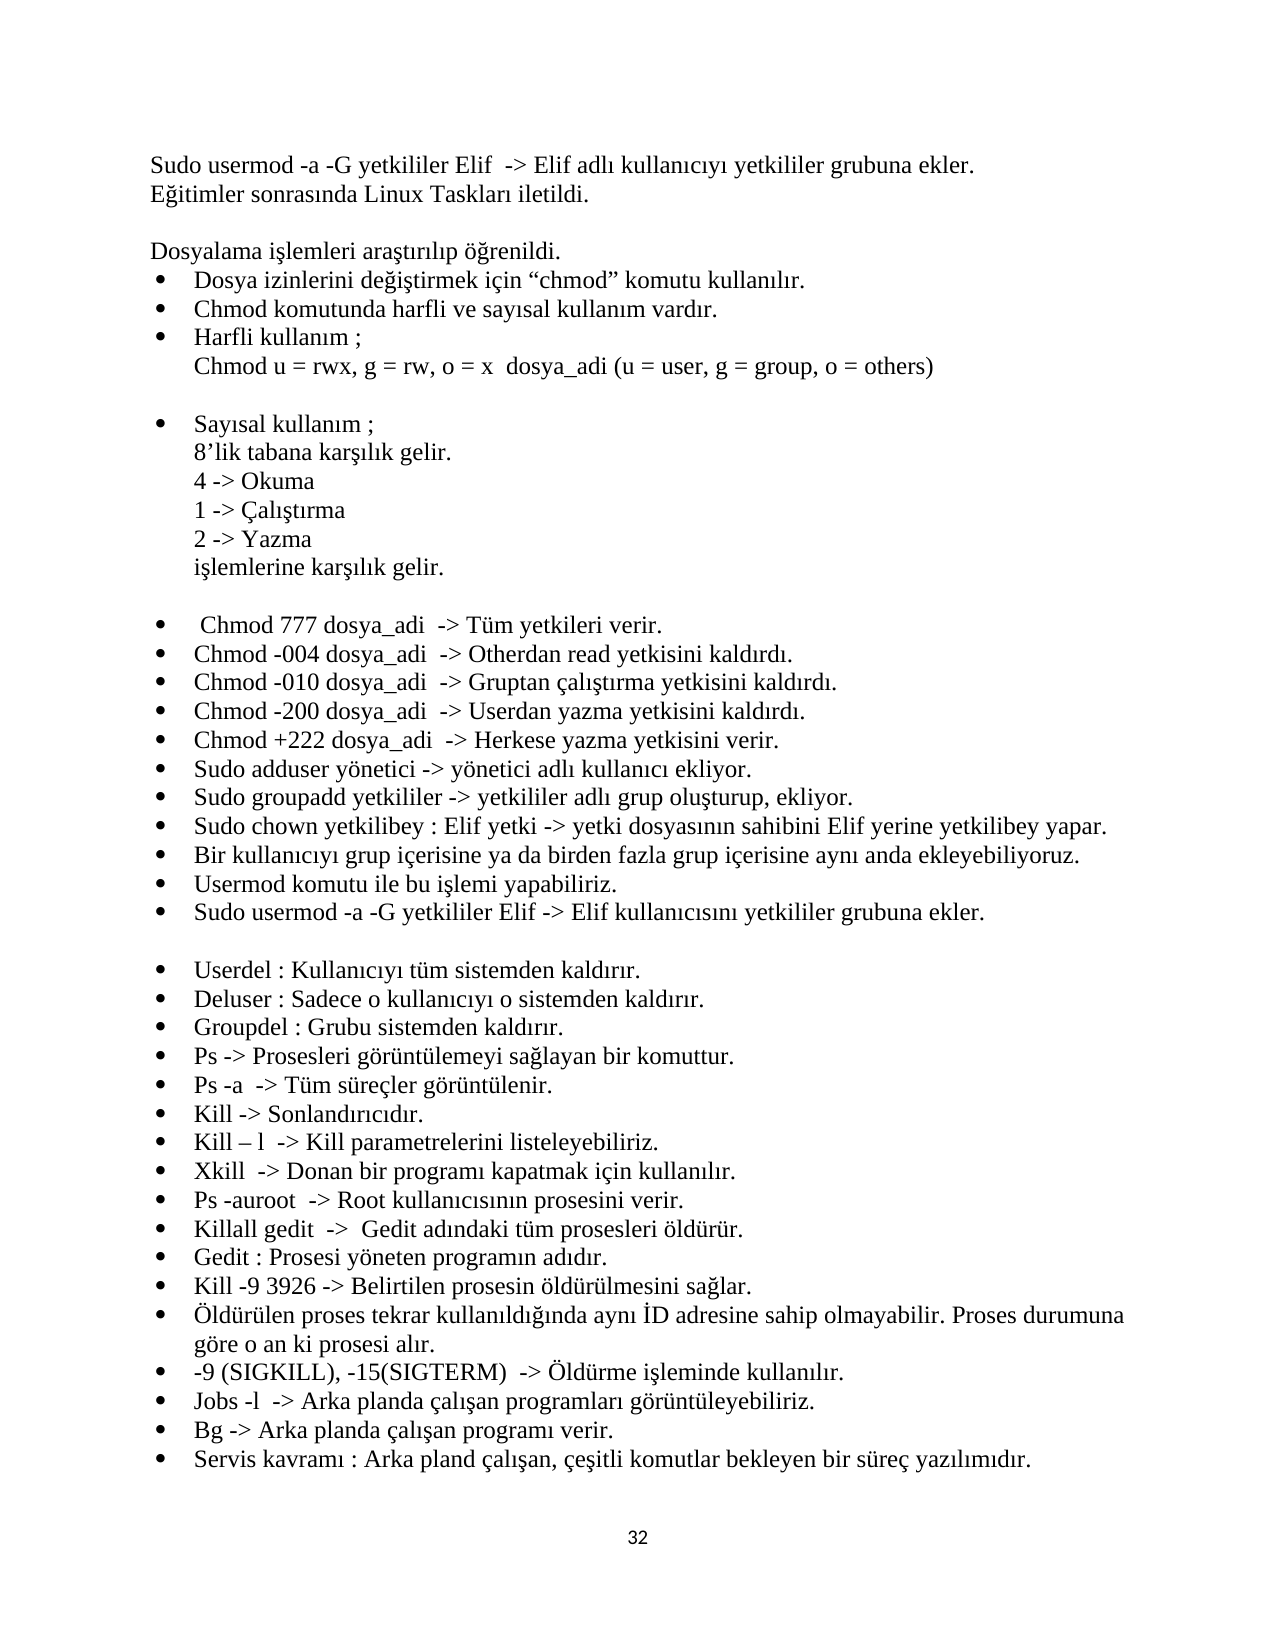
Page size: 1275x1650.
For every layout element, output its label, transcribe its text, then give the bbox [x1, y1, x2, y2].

list Usermod komutu ile bu işlemi yapabiliriz. [156, 869, 1125, 897]
list Chmod -200 dosya_adi -> Userdan yazma yetkisini kaldırdı. [156, 696, 1125, 725]
list Jobs -l -> Arka planda çalışan programları görüntüleyebiliriz. [156, 1386, 1125, 1415]
list Sudo chown yetkilibey : Elif yetki -> yetki dosyasının sahibini Elif yerine yetkilibey yapar. [156, 811, 1125, 840]
list 2 -> Yazma [194, 524, 1125, 552]
list Chmod +222 dosya_adi -> Herkese yazma yetkisini verir. [156, 725, 1125, 754]
list Bg -> Arka planda çalışan programı verir. [156, 1415, 1125, 1444]
list Ps -auroot -> Root kullanıcısının prosesini verir. [156, 1185, 1125, 1214]
list 4 -> Okuma [194, 466, 1125, 495]
text Dosyalama işlemleri araştırılıp öğrenildi. [150, 236, 1125, 265]
list Chmod 777 dosya_adi -> Tüm yetkileri verir. [156, 610, 1125, 639]
list Servis kavramı : Arka pland çalışan, çeşitli komutlar bekleyen bir süreç yazılımıdır. [156, 1444, 1125, 1472]
list Chmod u = rwx, g = rw, o = x dosya_adi (u = user, g = group, o = others) [194, 351, 1125, 380]
list Chmod -010 dosya_adi -> Gruptan çalıştırma yetkisini kaldırdı. [156, 667, 1125, 696]
list Xkill -> Donan bir programı kapatmak için kullanılır. [156, 1156, 1125, 1185]
list Chmod komutunda harfli ve sayısal kullanım vardır. [156, 294, 1125, 322]
list Dosya izinlerini değiştirmek için “chmod” komutu kullanılır. [156, 265, 1125, 294]
list Groupdel : Grubu sistemden kaldırır. [156, 1012, 1125, 1041]
list Kill – l -> Kill parametrelerini listeleyebiliriz. [156, 1127, 1125, 1156]
list Sudo groupadd yetkililer -> yetkililer adlı grup oluşturup, ekliyor. [156, 782, 1125, 811]
list Sudo adduser yönetici -> yönetici adlı kullanıcı ekliyor. [156, 754, 1125, 782]
list Bir kullanıcıyı grup içerisine ya da birden fazla grup içerisine aynı anda ekleyebiliyoruz. [156, 840, 1125, 869]
list işlemlerine karşılık gelir. [194, 552, 1125, 581]
list -9 (SIGKILL), -15(SIGTERM) -> Öldürme işleminde kullanılır. [156, 1357, 1125, 1386]
list Userdel : Kullanıcıyı tüm sistemden kaldırır. [156, 955, 1125, 984]
list Sayısal kullanım ; [156, 409, 1125, 437]
list Kill -> Sonlandırıcıdır. [156, 1099, 1125, 1127]
list Öldürülen proses tekrar kullanıldığında aynı İD adresine sahip olmayabilir. Proses durumuna göre o an ki prosesi alır. [156, 1300, 1125, 1357]
list Kill -9 3926 -> Belirtilen prosesin öldürülmesini sağlar. [156, 1271, 1125, 1300]
list Killall gedit -> Gedit adındaki tüm prosesleri öldürür. [156, 1214, 1125, 1242]
list Chmod -004 dosya_adi -> Otherdan read yetkisini kaldırdı. [156, 639, 1125, 667]
list 1 -> Çalıştırma [194, 495, 1125, 524]
text Eğitimler sonrasında Linux Taskları iletildi. [150, 179, 1125, 207]
list Sudo usermod -a -G yetkililer Elif -> Elif kullanıcısını yetkililer grubuna ekler. [156, 897, 1125, 926]
list Gedit : Prosesi yöneten programın adıdır. [156, 1242, 1125, 1271]
list Deluser : Sadece o kullanıcıyı o sistemden kaldırır. [156, 984, 1125, 1012]
list Ps -> Prosesleri görüntülemeyi sağlayan bir komuttur. [156, 1041, 1125, 1070]
text Sudo usermod -a -G yetkililer Elif -> Elif adlı kullanıcıyı yetkililer grubuna ekler. [150, 150, 1125, 179]
list Ps -a -> Tüm süreçler görüntülenir. [156, 1070, 1125, 1099]
list Harfli kullanım ; [156, 322, 1125, 351]
list 8’lik tabana karşılık gelir. [194, 437, 1125, 466]
